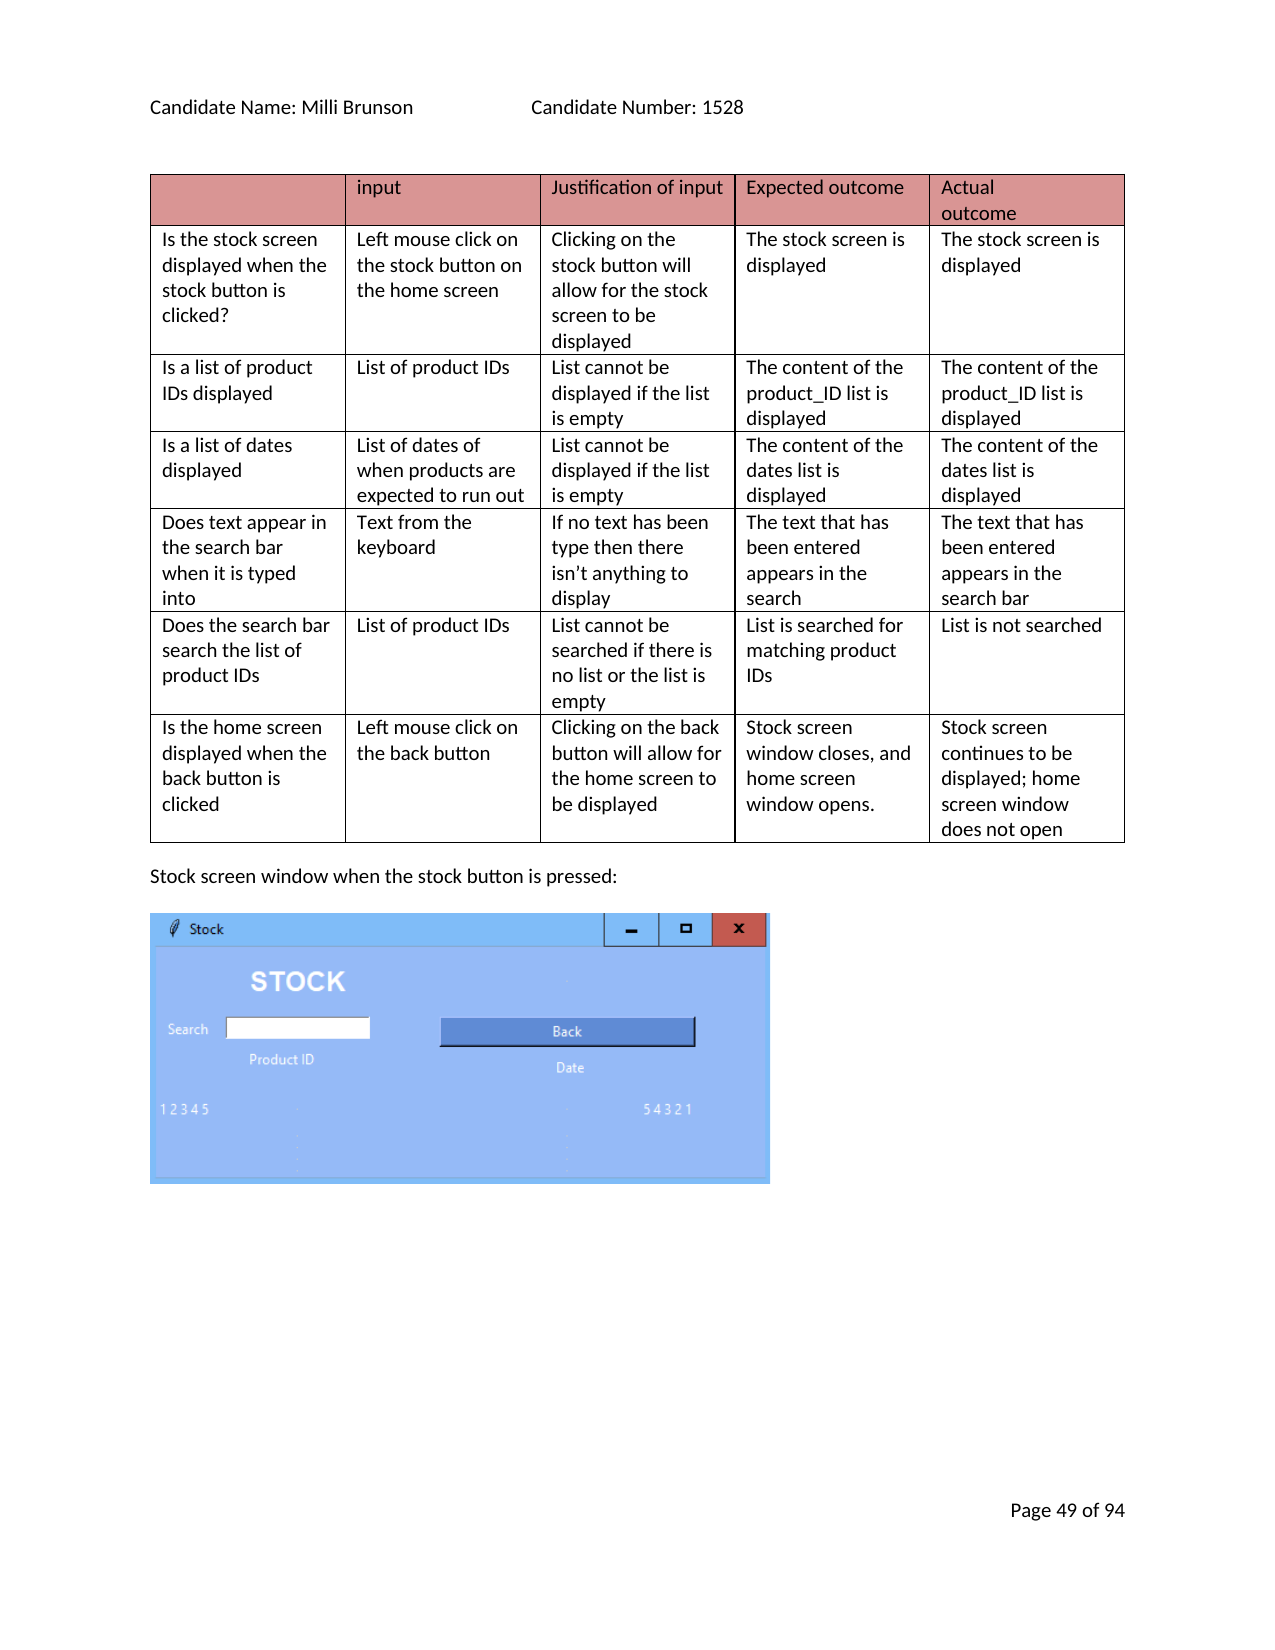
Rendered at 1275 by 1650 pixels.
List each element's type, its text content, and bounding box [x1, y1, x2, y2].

table_cell List is not searched [930, 612, 1124, 713]
picture [150, 913, 771, 1184]
table_cell The content of the dates list is displayed [736, 432, 929, 508]
table_cell List cannot be displayed if the list is empty [541, 432, 734, 508]
table_cell Does text appear in the search bar when it is typed into [151, 509, 345, 611]
table_cell Clicking on the stock button will allow for the stock screen to be displayed [541, 226, 734, 353]
table_header [151, 175, 345, 225]
table_header Expected outcome [736, 175, 929, 225]
table_cell List of product IDs [346, 612, 540, 713]
table_cell List of dates of when products are expected to run out [346, 432, 540, 508]
table_cell List is searched for matching product IDs [736, 612, 929, 713]
table_cell The content of the product_ID list is displayed [930, 355, 1124, 431]
table_cell Does the search bar search the list of product IDs [151, 612, 345, 713]
table_cell The content of the dates list is displayed [930, 432, 1124, 508]
table_cell The stock screen is displayed [930, 226, 1124, 353]
table_cell Clicking on the back button will allow for the home screen to be displayed [541, 715, 734, 842]
table_cell List cannot be displayed if the list is empty [541, 355, 734, 431]
table_cell Left mouse click on the stock button on the home screen [346, 226, 540, 353]
table_header Justification of input [541, 175, 734, 225]
table_cell Is a list of dates displayed [151, 432, 345, 508]
table_cell Is the home screen displayed when the back button is clicked [151, 715, 345, 842]
table_header Actual outcome [930, 175, 1124, 225]
table_cell Left mouse click on the back button [346, 715, 540, 842]
table_cell List cannot be searched if there is no list or the list is empty [541, 612, 734, 713]
table_cell The stock screen is displayed [736, 226, 929, 353]
table_cell Stock screen window closes, and home screen window opens. [736, 715, 929, 842]
table_cell If no text has been type then there isn’t anything to display [541, 509, 734, 611]
table_cell Is a list of product IDs displayed [151, 355, 345, 431]
table_cell List of product IDs [346, 355, 540, 431]
text Stock screen window when the stock button is pressed: [150, 863, 1125, 889]
table_cell Stock screen continues to be displayed; home screen window does not open [930, 715, 1124, 842]
table_cell The content of the product_ID list is displayed [736, 355, 929, 431]
table_cell The text that has been entered appears in the search [736, 509, 929, 611]
table_cell Is the stock screen displayed when the stock button is clicked? [151, 226, 345, 353]
table_cell Text from the keyboard [346, 509, 540, 611]
table_header input [346, 175, 540, 225]
table_cell The text that has been entered appears in the search bar [930, 509, 1124, 611]
